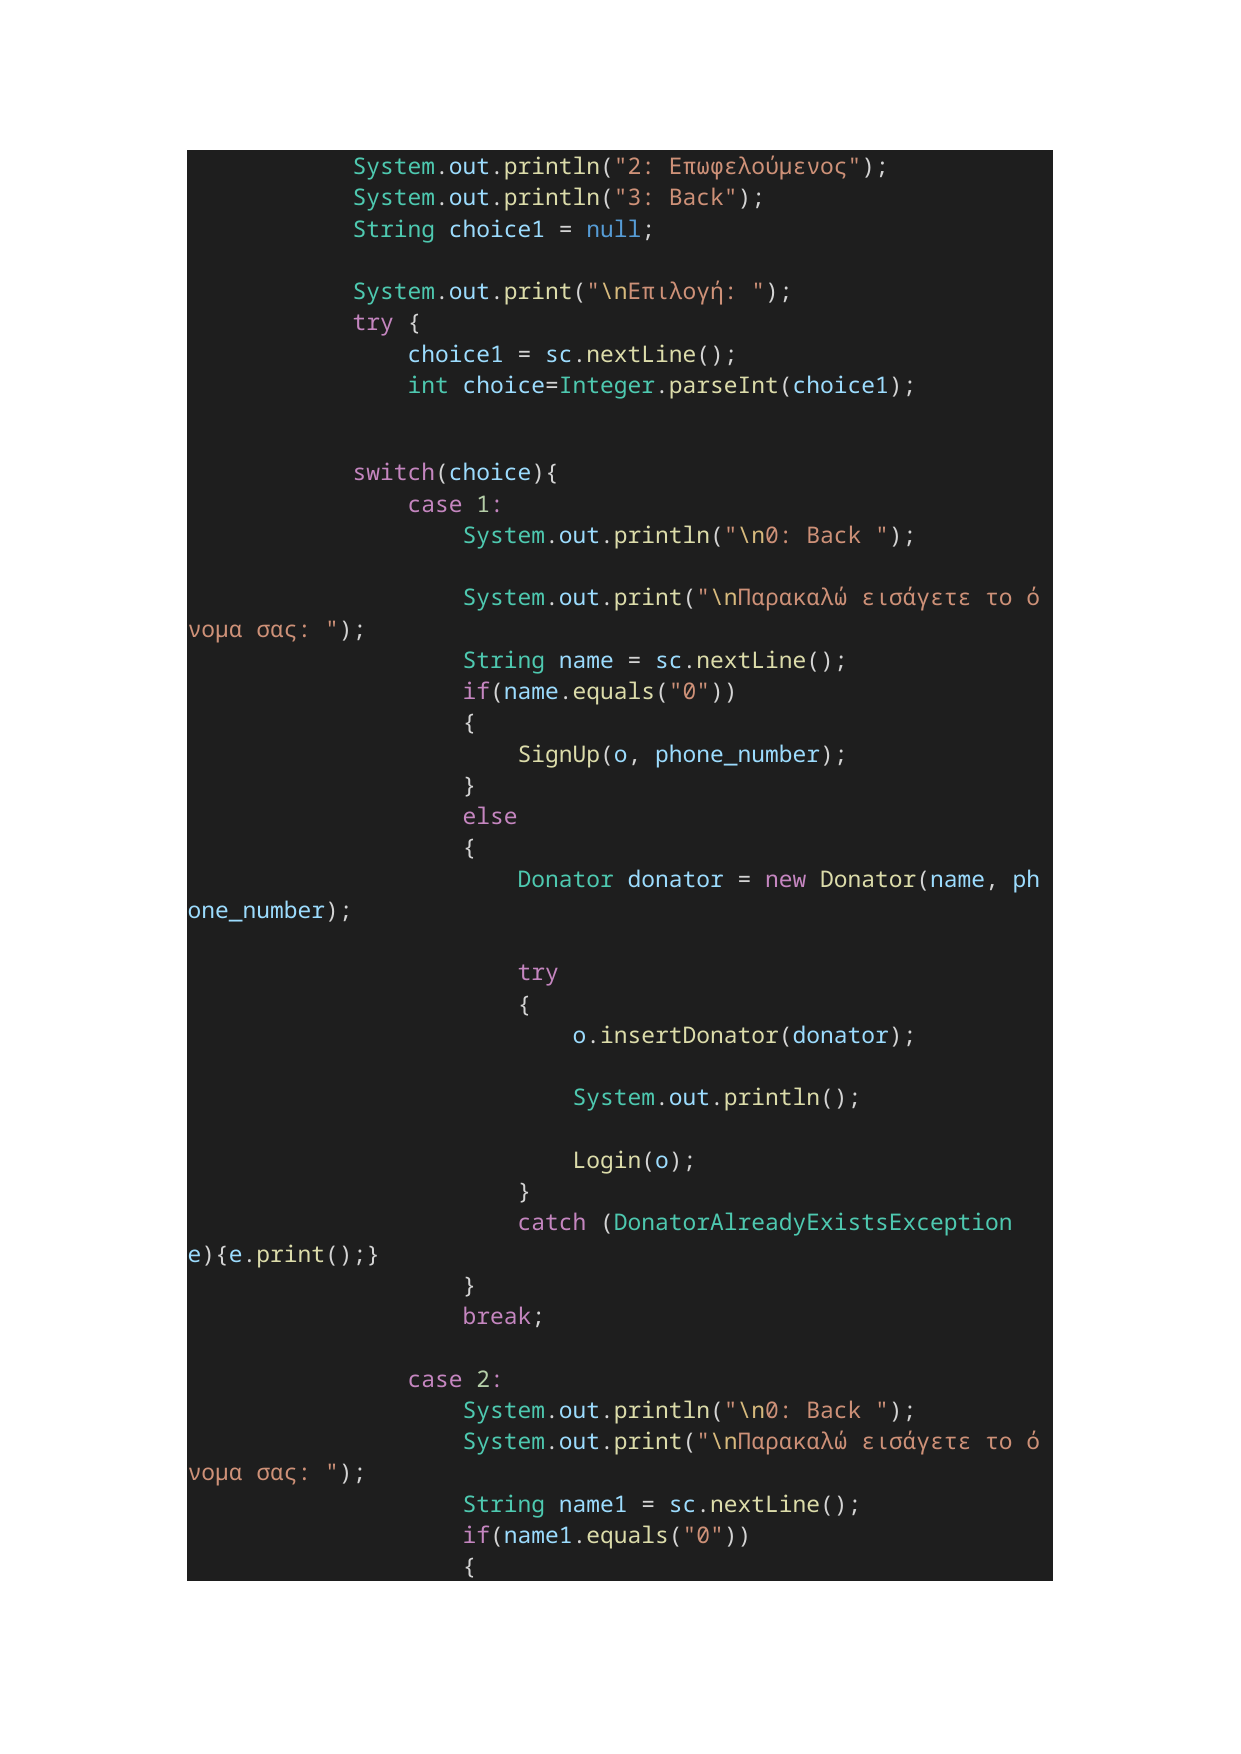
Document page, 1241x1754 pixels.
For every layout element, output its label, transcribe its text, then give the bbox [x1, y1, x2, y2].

text { [187, 706, 1053, 737]
text { [187, 1550, 1053, 1581]
text SignUp(o, phone_number); [187, 737, 1053, 769]
text System.out.print("\nΠαρακαλώ εισάγετε το όνομα σας: "); [187, 581, 1053, 644]
text if(name.equals("0")) [187, 675, 1053, 706]
text break; [187, 1300, 1053, 1331]
text int choice=Integer.parseInt(choice1); [187, 369, 1053, 400]
text switch(choice){ [187, 456, 1053, 487]
text Login(o); [187, 1144, 1053, 1175]
text case 2: [187, 1362, 1053, 1394]
text System.out.println("\n0: Back "); [187, 1394, 1053, 1425]
text { [187, 987, 1053, 1019]
text else [187, 800, 1053, 831]
text case 1: [187, 487, 1053, 519]
text } [187, 769, 1053, 800]
text choice1 = sc.nextLine(); [187, 337, 1053, 369]
text o.insertDonator(donator); [187, 1019, 1053, 1050]
text if(name1.equals("0")) [187, 1519, 1053, 1550]
text String name = sc.nextLine(); [187, 644, 1053, 675]
text { [187, 831, 1053, 862]
text System.out.print("\nΕπιλογή: "); [187, 275, 1053, 306]
text try { [187, 306, 1053, 337]
text catch (DonatorAlreadyExistsException e){e.print();} [187, 1206, 1053, 1269]
text String choice1 = null; [187, 212, 1053, 244]
text System.out.println("\n0: Back "); [187, 519, 1053, 550]
text } [187, 1175, 1053, 1206]
text } [187, 1269, 1053, 1300]
text System.out.print("\nΠαρακαλώ εισάγετε το όνομα σας: "); [187, 1425, 1053, 1487]
text System.out.println("3: Back"); [187, 181, 1053, 212]
text Donator donator = new Donator(name, phone_number); [187, 862, 1053, 925]
text System.out.println("2: Επωφελούμενος"); [187, 150, 1053, 181]
text try [187, 956, 1053, 987]
text System.out.println(); [187, 1081, 1053, 1112]
text String name1 = sc.nextLine(); [187, 1487, 1053, 1519]
